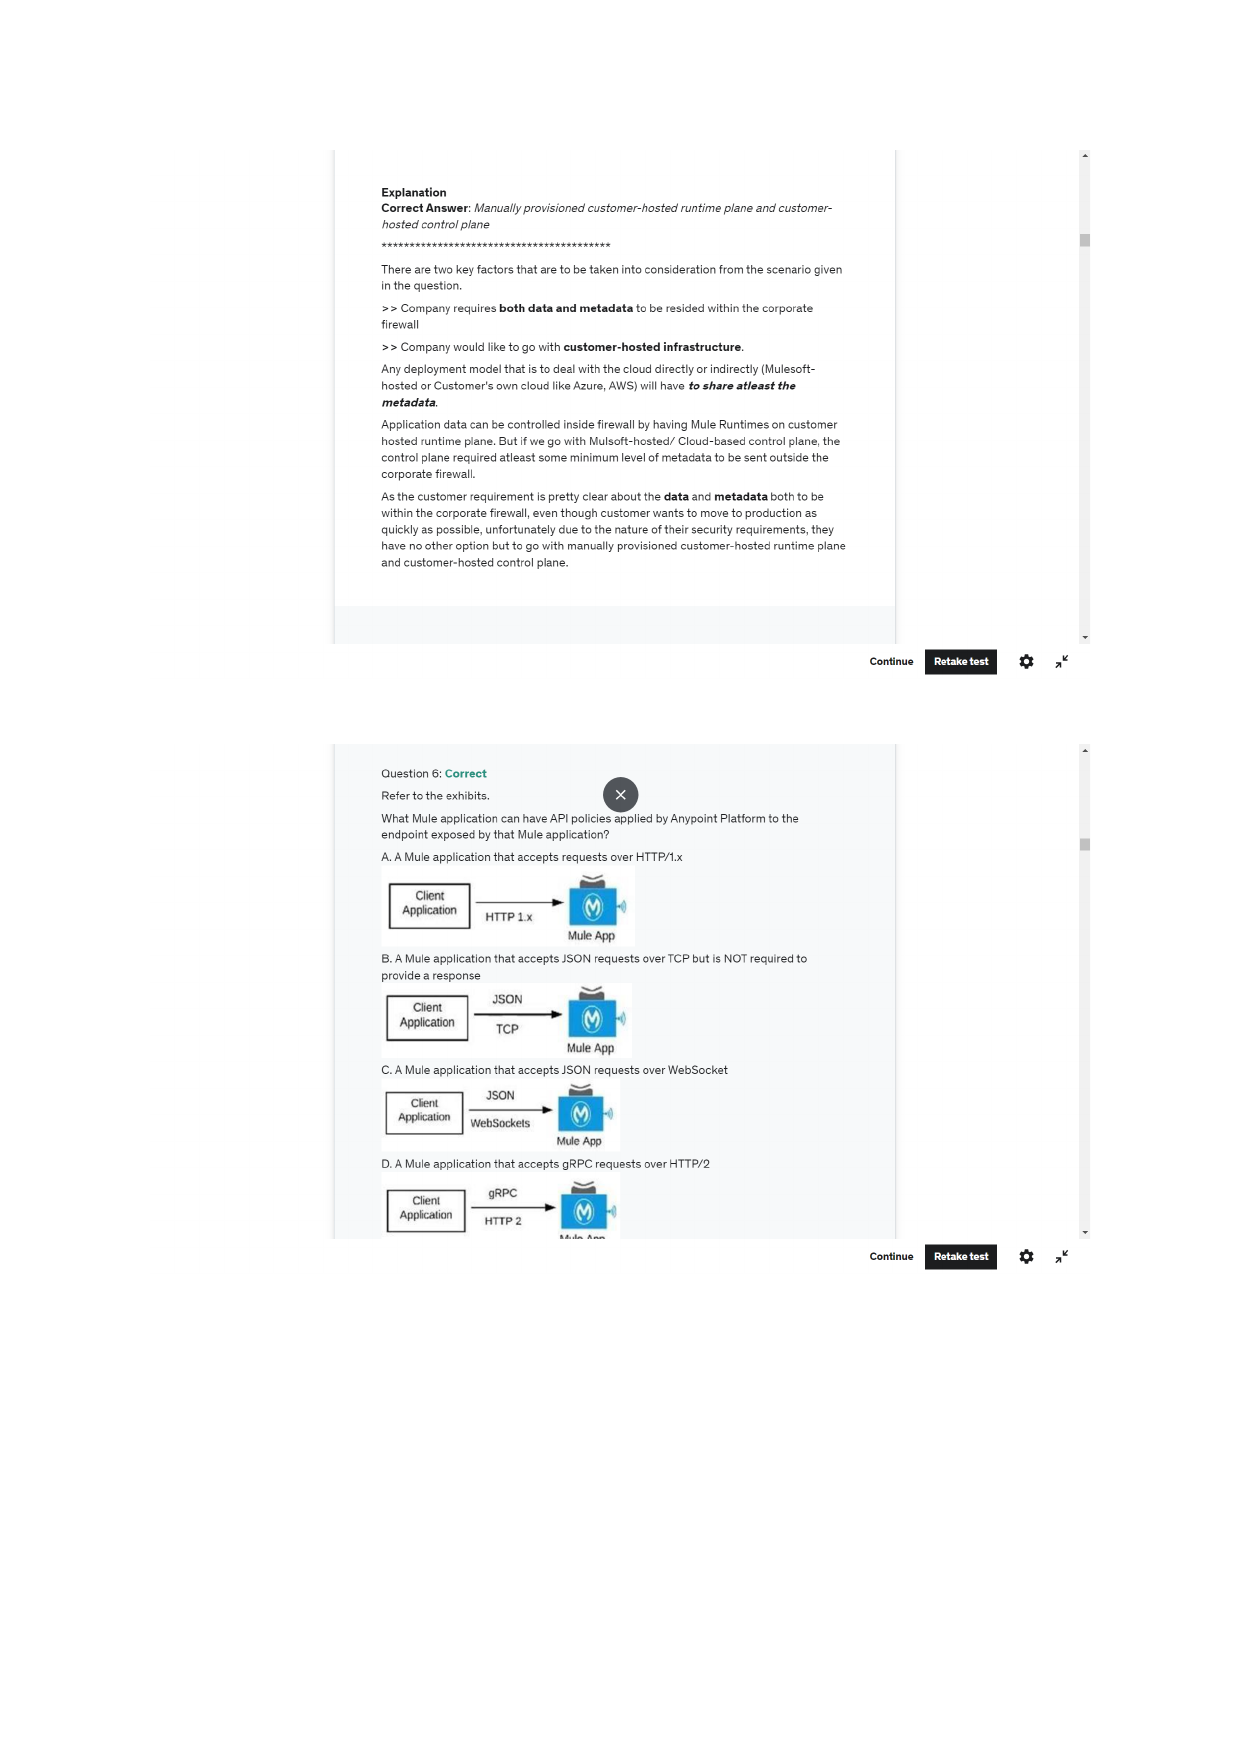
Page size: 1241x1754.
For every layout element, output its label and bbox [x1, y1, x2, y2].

picture [150, 744, 1091, 1274]
picture [150, 150, 1091, 679]
